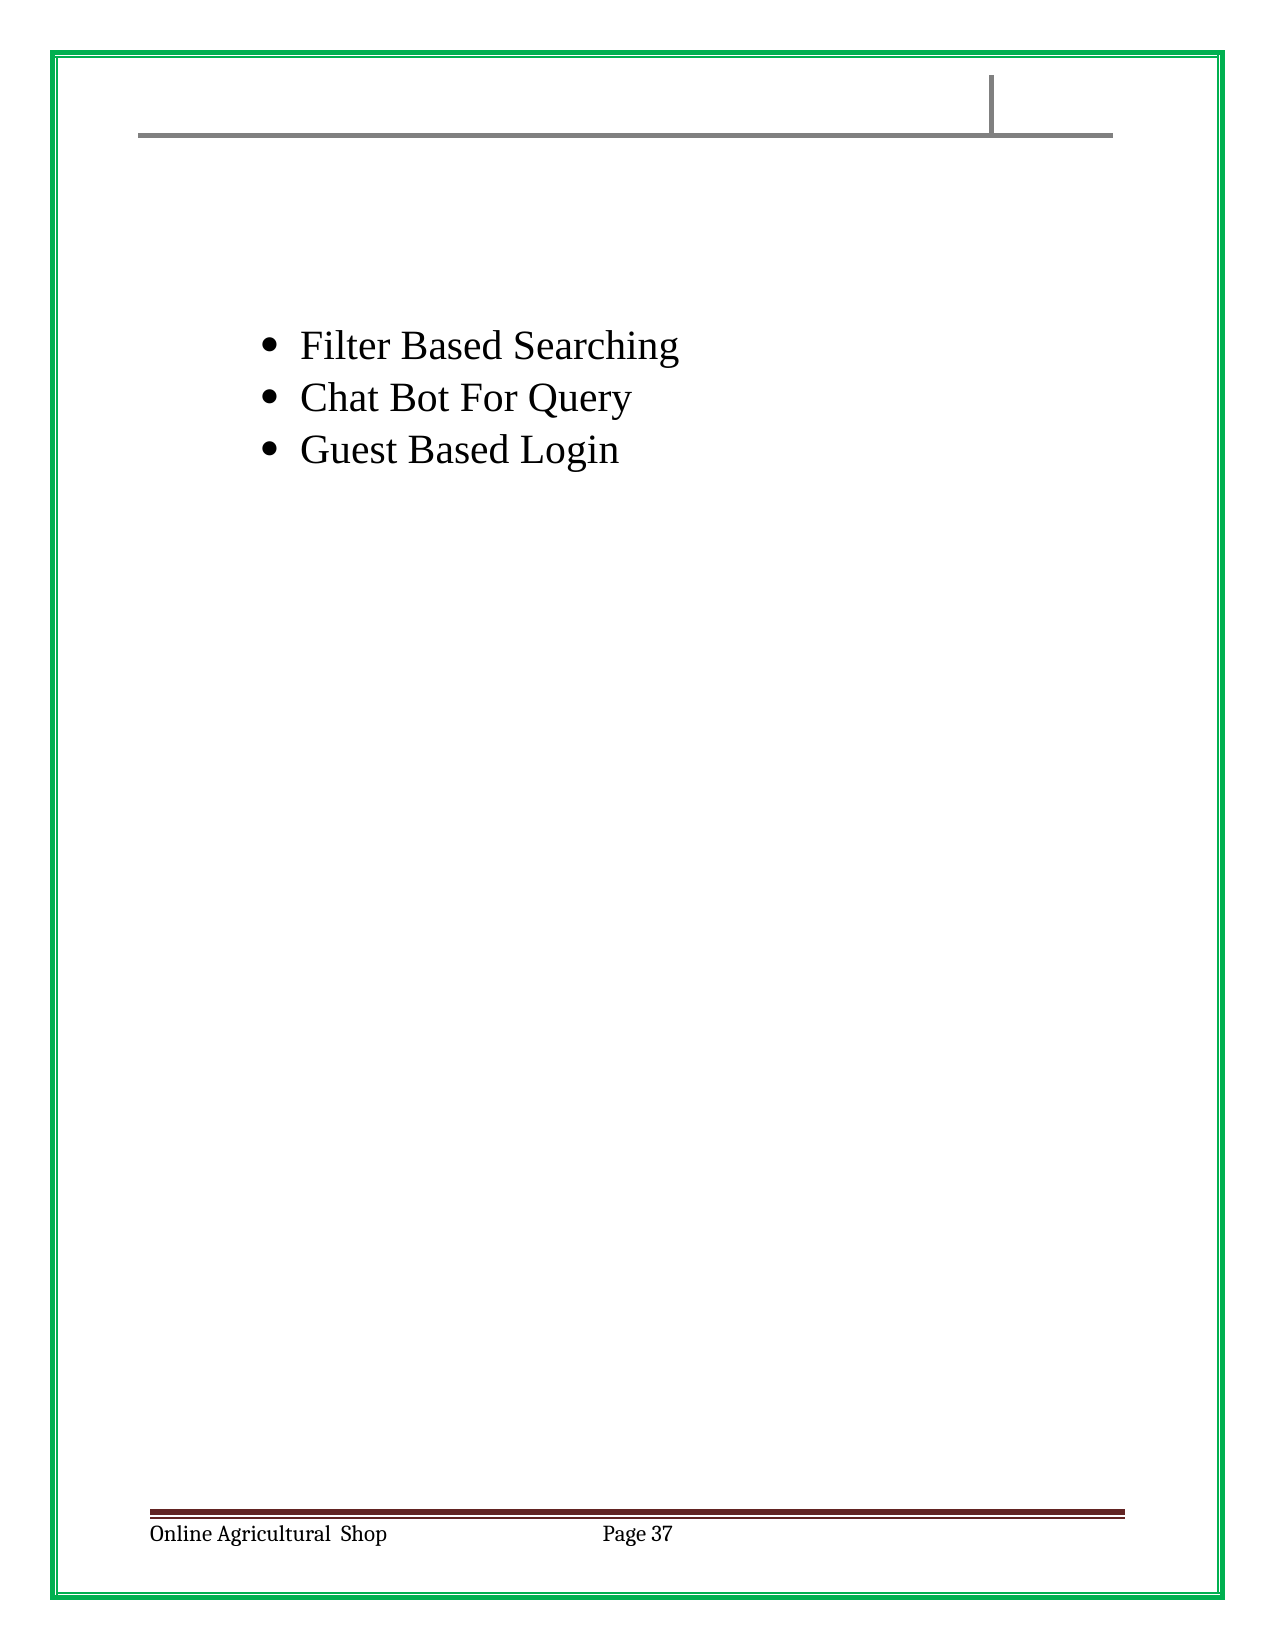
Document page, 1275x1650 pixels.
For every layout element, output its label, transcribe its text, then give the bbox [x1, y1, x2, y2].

list Guest Based Login [262, 424, 1125, 472]
list Filter Based Searching [262, 321, 1125, 369]
list Chat Bot For Query [262, 373, 1125, 421]
